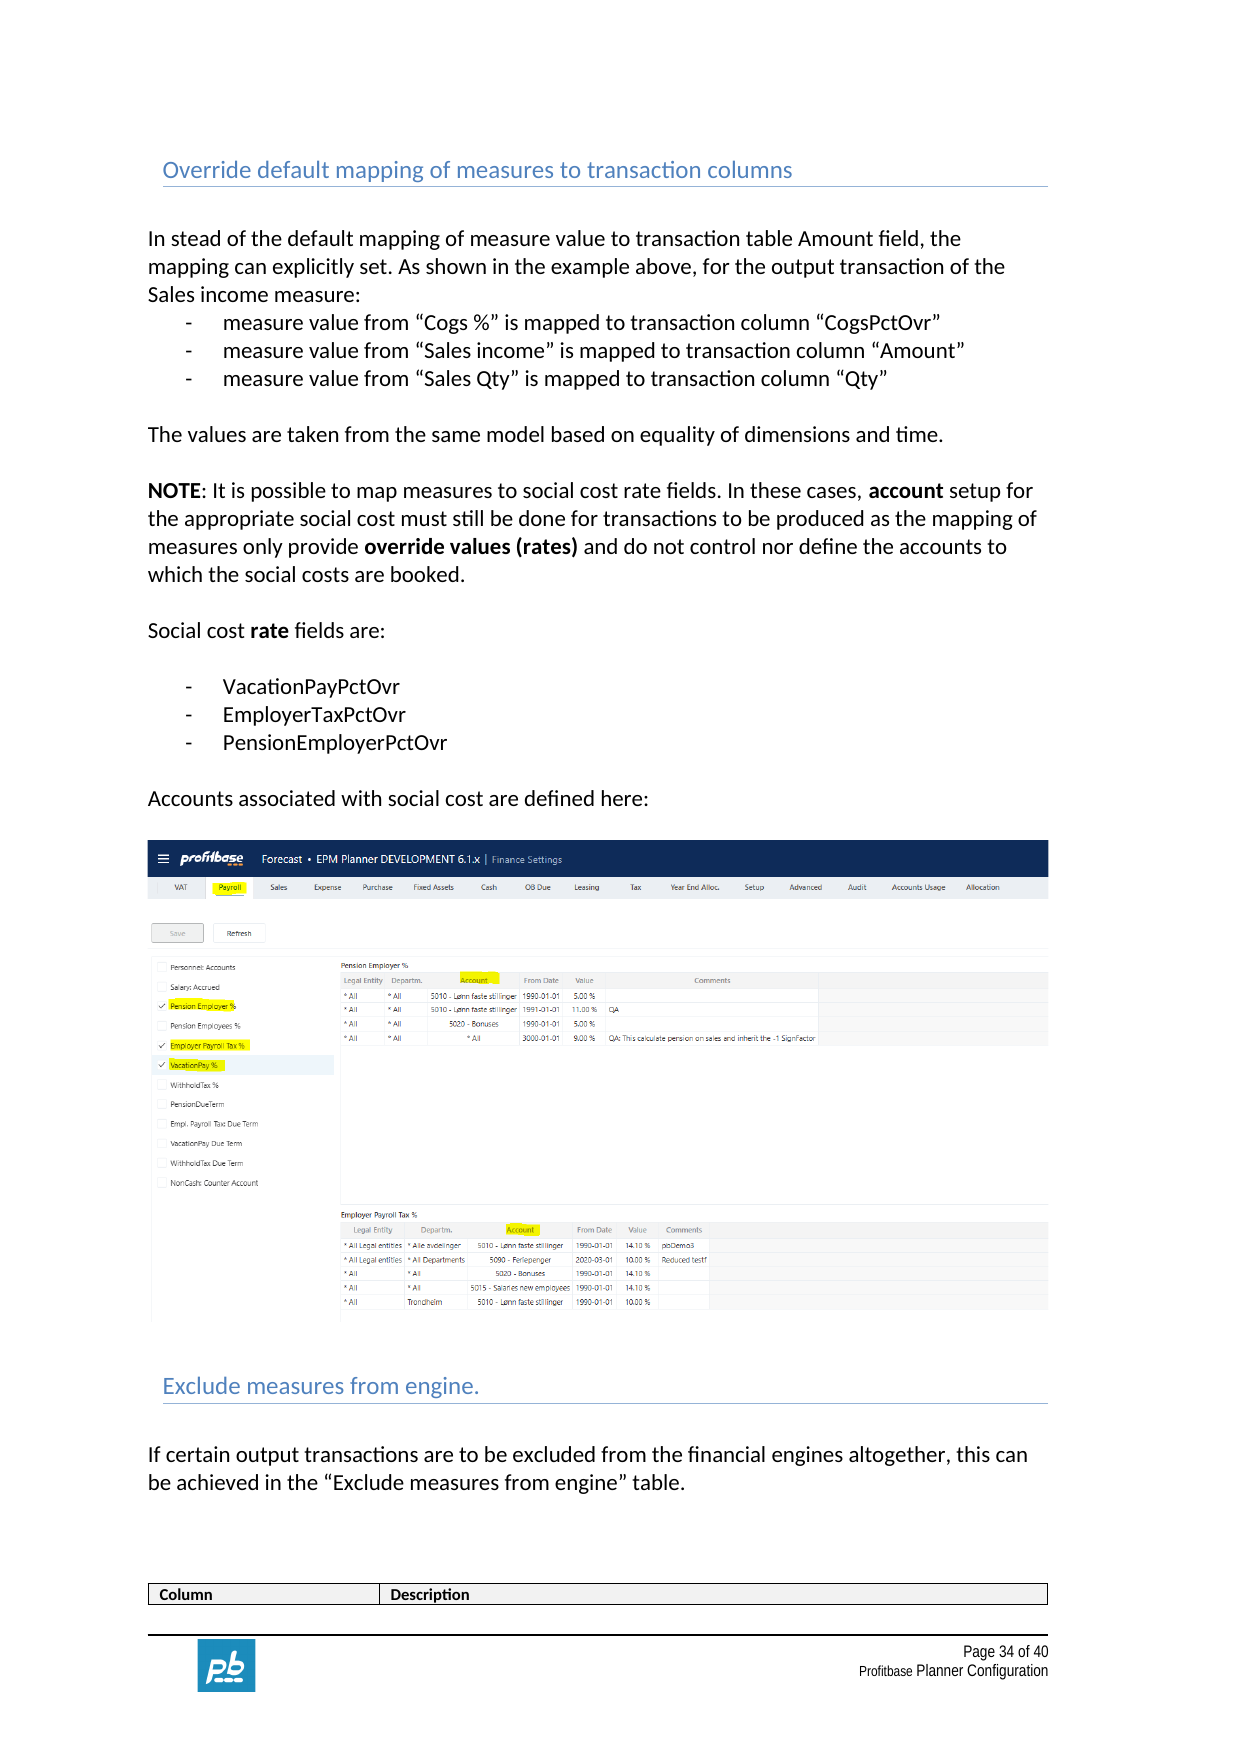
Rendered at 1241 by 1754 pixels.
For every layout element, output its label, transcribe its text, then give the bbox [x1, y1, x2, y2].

list measure value from “Sales income” is mapped to transaction column “Amount” [185, 336, 1048, 364]
list measure value from “Cogs %” is mapped to transaction column “CogsPctOvr” [185, 308, 1048, 336]
list VacationPayPctOvr [185, 672, 1048, 700]
list PensionEmployerPctOvr [185, 728, 1048, 756]
subtitle Exclude measures from engine. [162, 1370, 1048, 1404]
table_header Description [380, 1584, 1047, 1604]
text NOTE: It is possible to map measures to social cost rate fields. In these cases, account setup for the appropriate social cost must still be done for transactions to be produced as the mapping of measures only provide override values (rates) and do not control nor define the accounts to which the social costs are booked. [148, 476, 1048, 588]
subtitle Override default mapping of measures to transaction columns [162, 154, 1048, 187]
text Social cost rate fields are: [148, 616, 1048, 644]
text Accounts associated with social cost are defined here: [148, 784, 1048, 812]
list EmployerTaxPctOvr [185, 700, 1048, 728]
picture [197, 1639, 256, 1692]
picture [147, 840, 1049, 1322]
table_header Column [149, 1584, 379, 1604]
text If certain output transactions are to be excluded from the financial engines altogether, this can be achieved in the “Exclude measures from engine” table. [148, 1440, 1048, 1496]
text The values are taken from the same model based on equality of dimensions and time. [148, 420, 1048, 448]
list measure value from “Sales Qty” is mapped to transaction column “Qty” [185, 364, 1048, 392]
text In stead of the default mapping of measure value to transaction table Amount field, the mapping can explicitly set. As shown in the example above, for the output transaction of the Sales income measure: [148, 224, 1048, 308]
